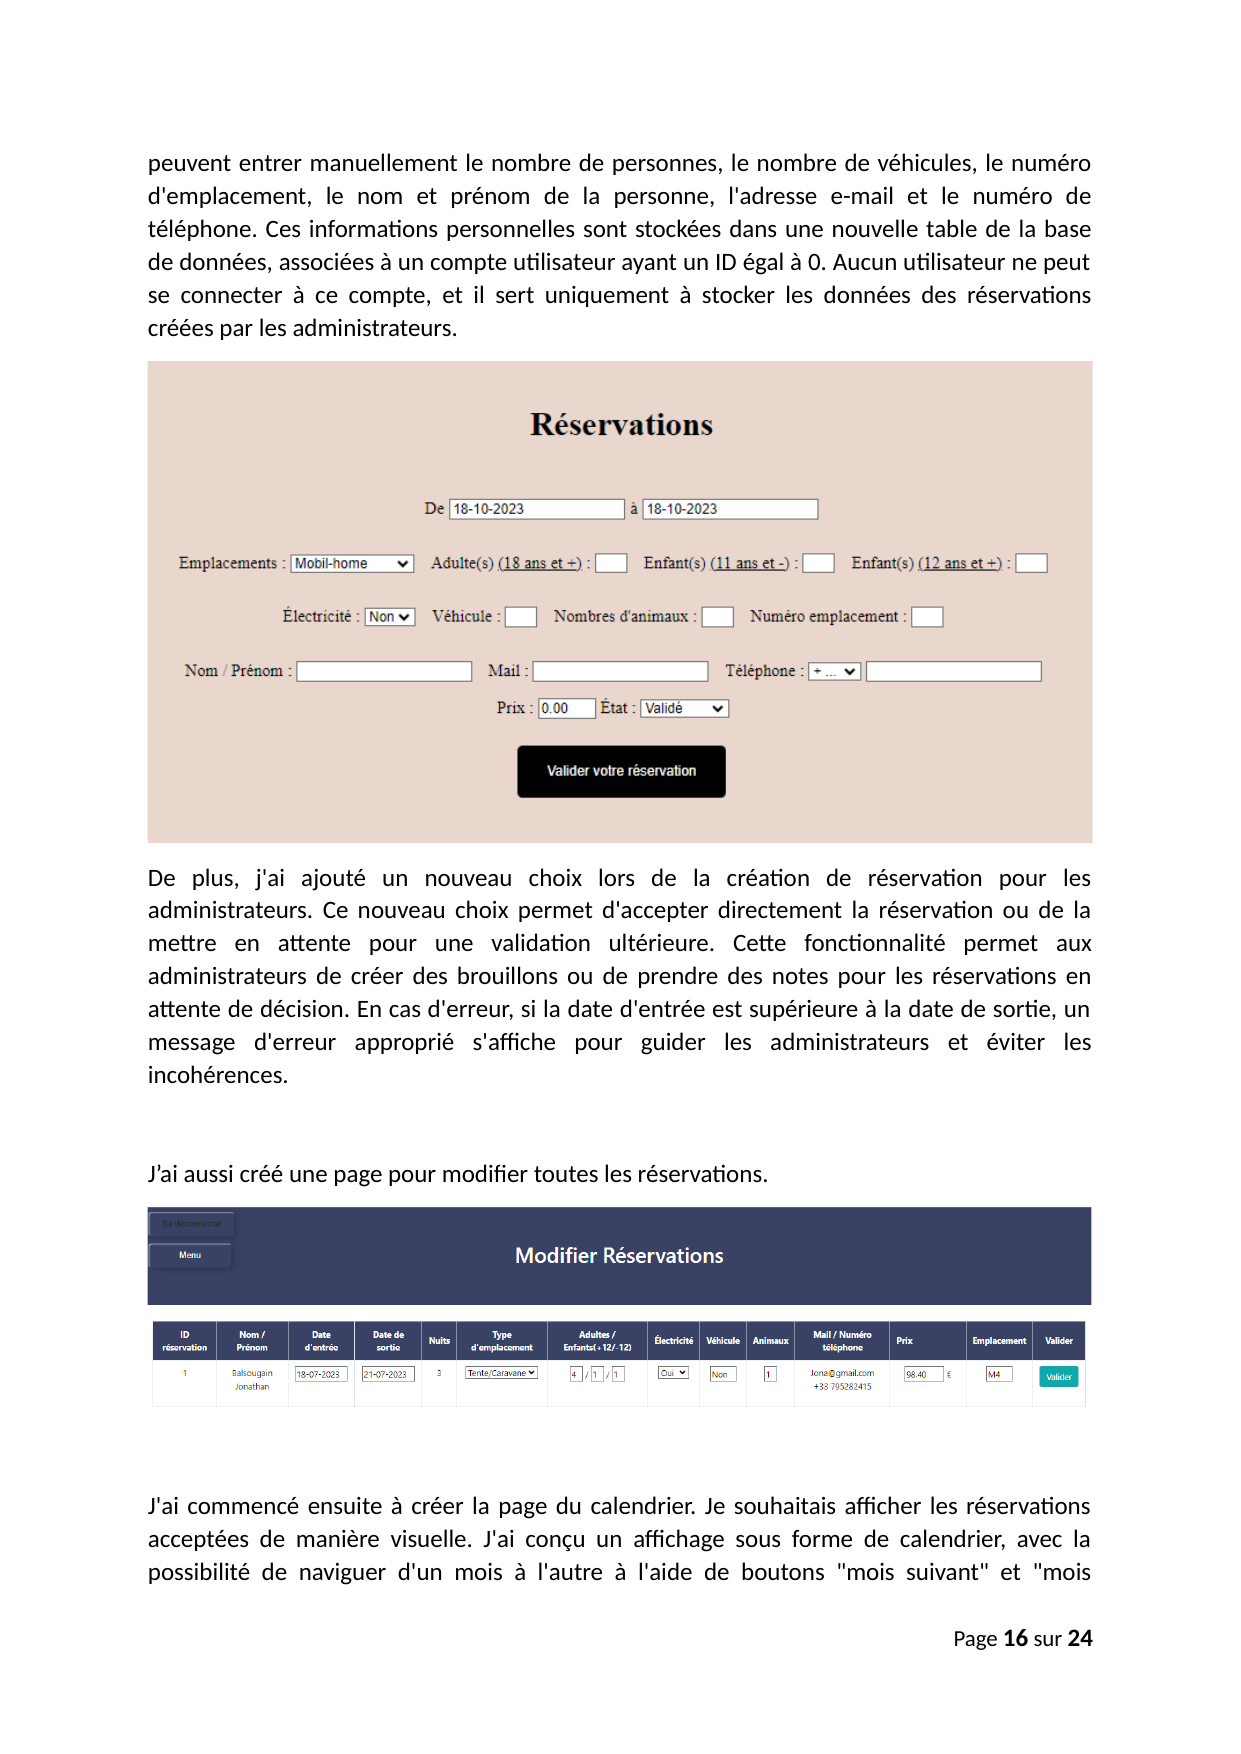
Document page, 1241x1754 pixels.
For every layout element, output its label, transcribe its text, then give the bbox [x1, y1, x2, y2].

text De plus, j'ai ajouté un nouveau choix lors de la création de réservation pour les administrateurs. Ce nouveau choix permet d'accepter directement la réservation ou de la mettre en attente pour une validation ultérieure. Cette fonctionnalité permet aux administrateurs de créer des brouillons ou de prendre des notes pour les réservations en attente de décision. En cas d'erreur, si la date d'entrée est supérieure à la date de sortie, un message d'erreur approprié s'affiche pour guider les administrateurs et éviter les incohérences. [148, 862, 1093, 1090]
picture [147, 1207, 1092, 1422]
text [148, 1490, 1093, 1587]
text J’ai aussi créé une page pour modifier toutes les réservations. [148, 1158, 1093, 1189]
picture [147, 361, 1093, 843]
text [148, 148, 1093, 343]
